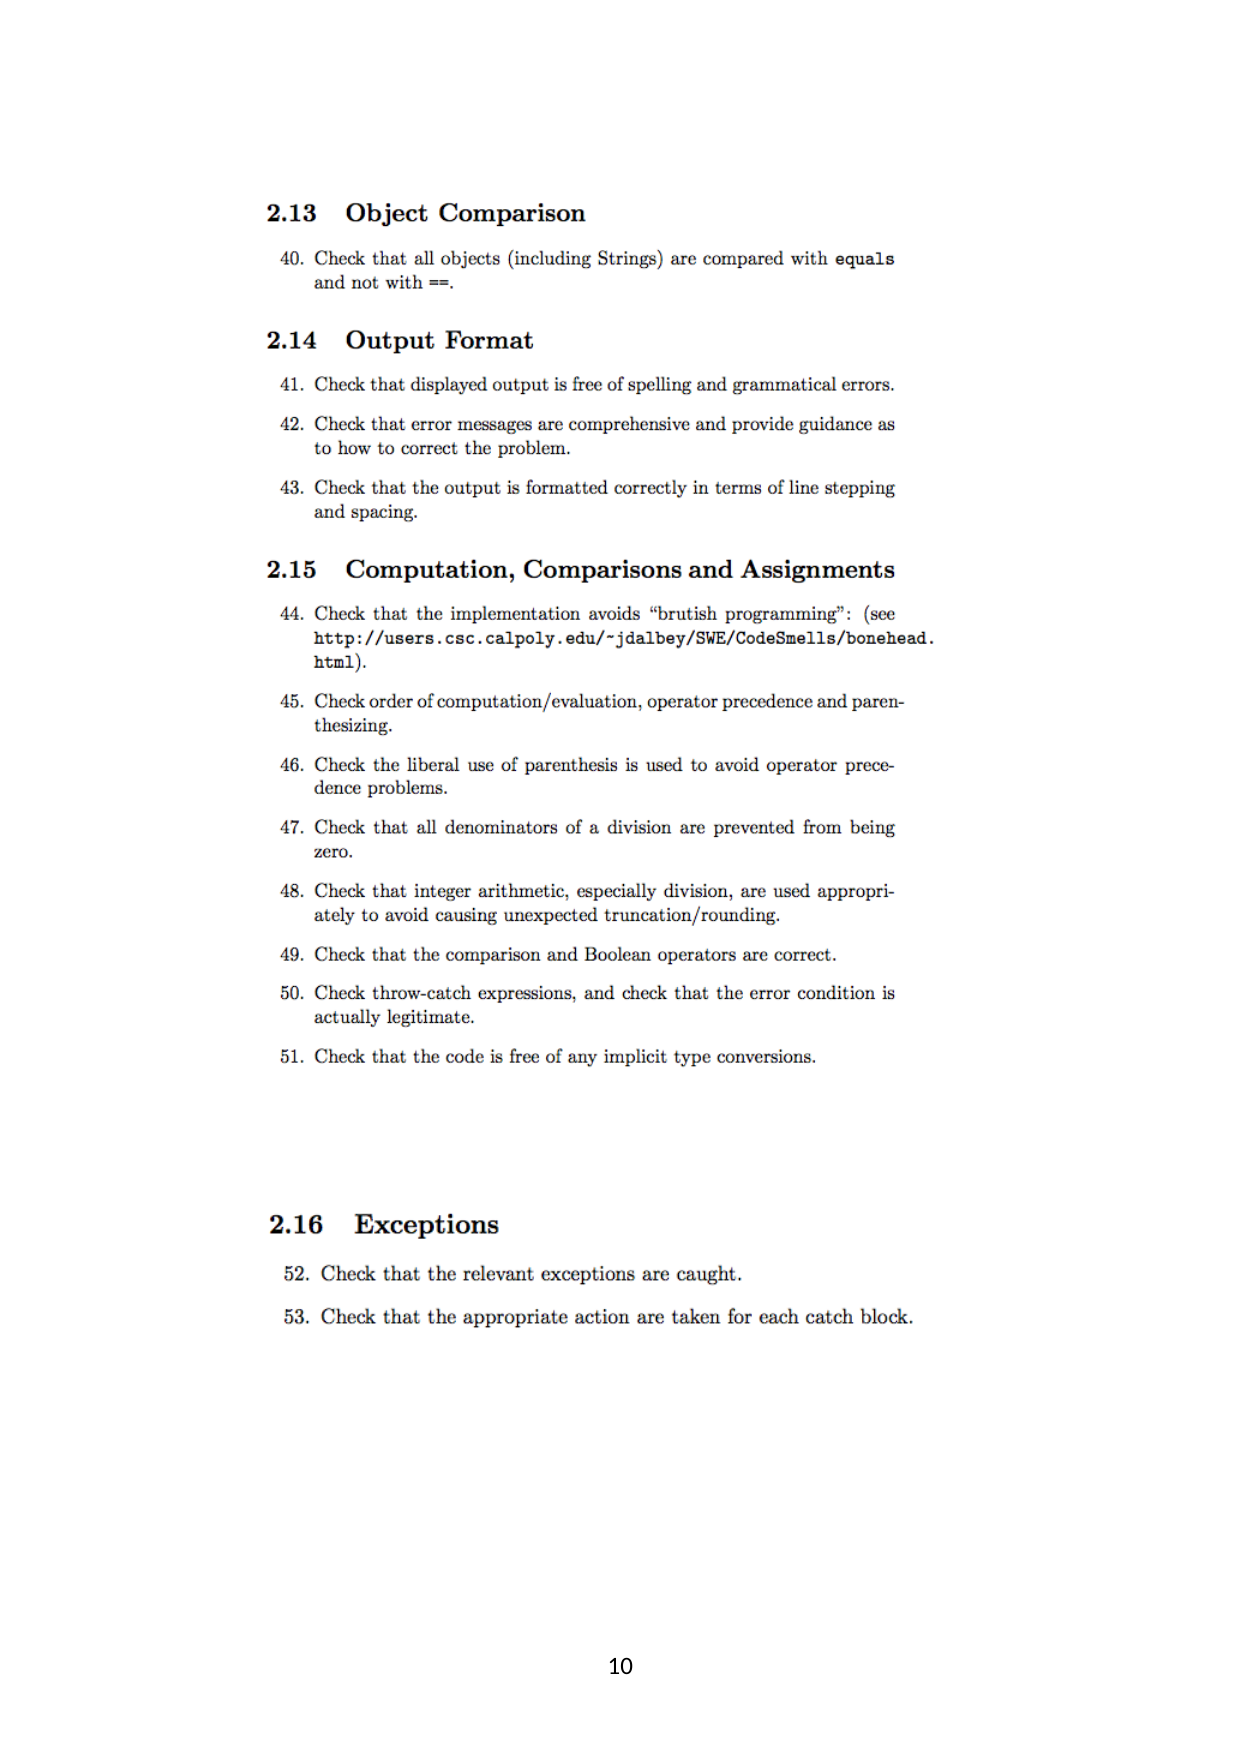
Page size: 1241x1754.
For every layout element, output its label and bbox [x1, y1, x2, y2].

picture [251, 1202, 935, 1351]
picture [239, 190, 977, 1094]
